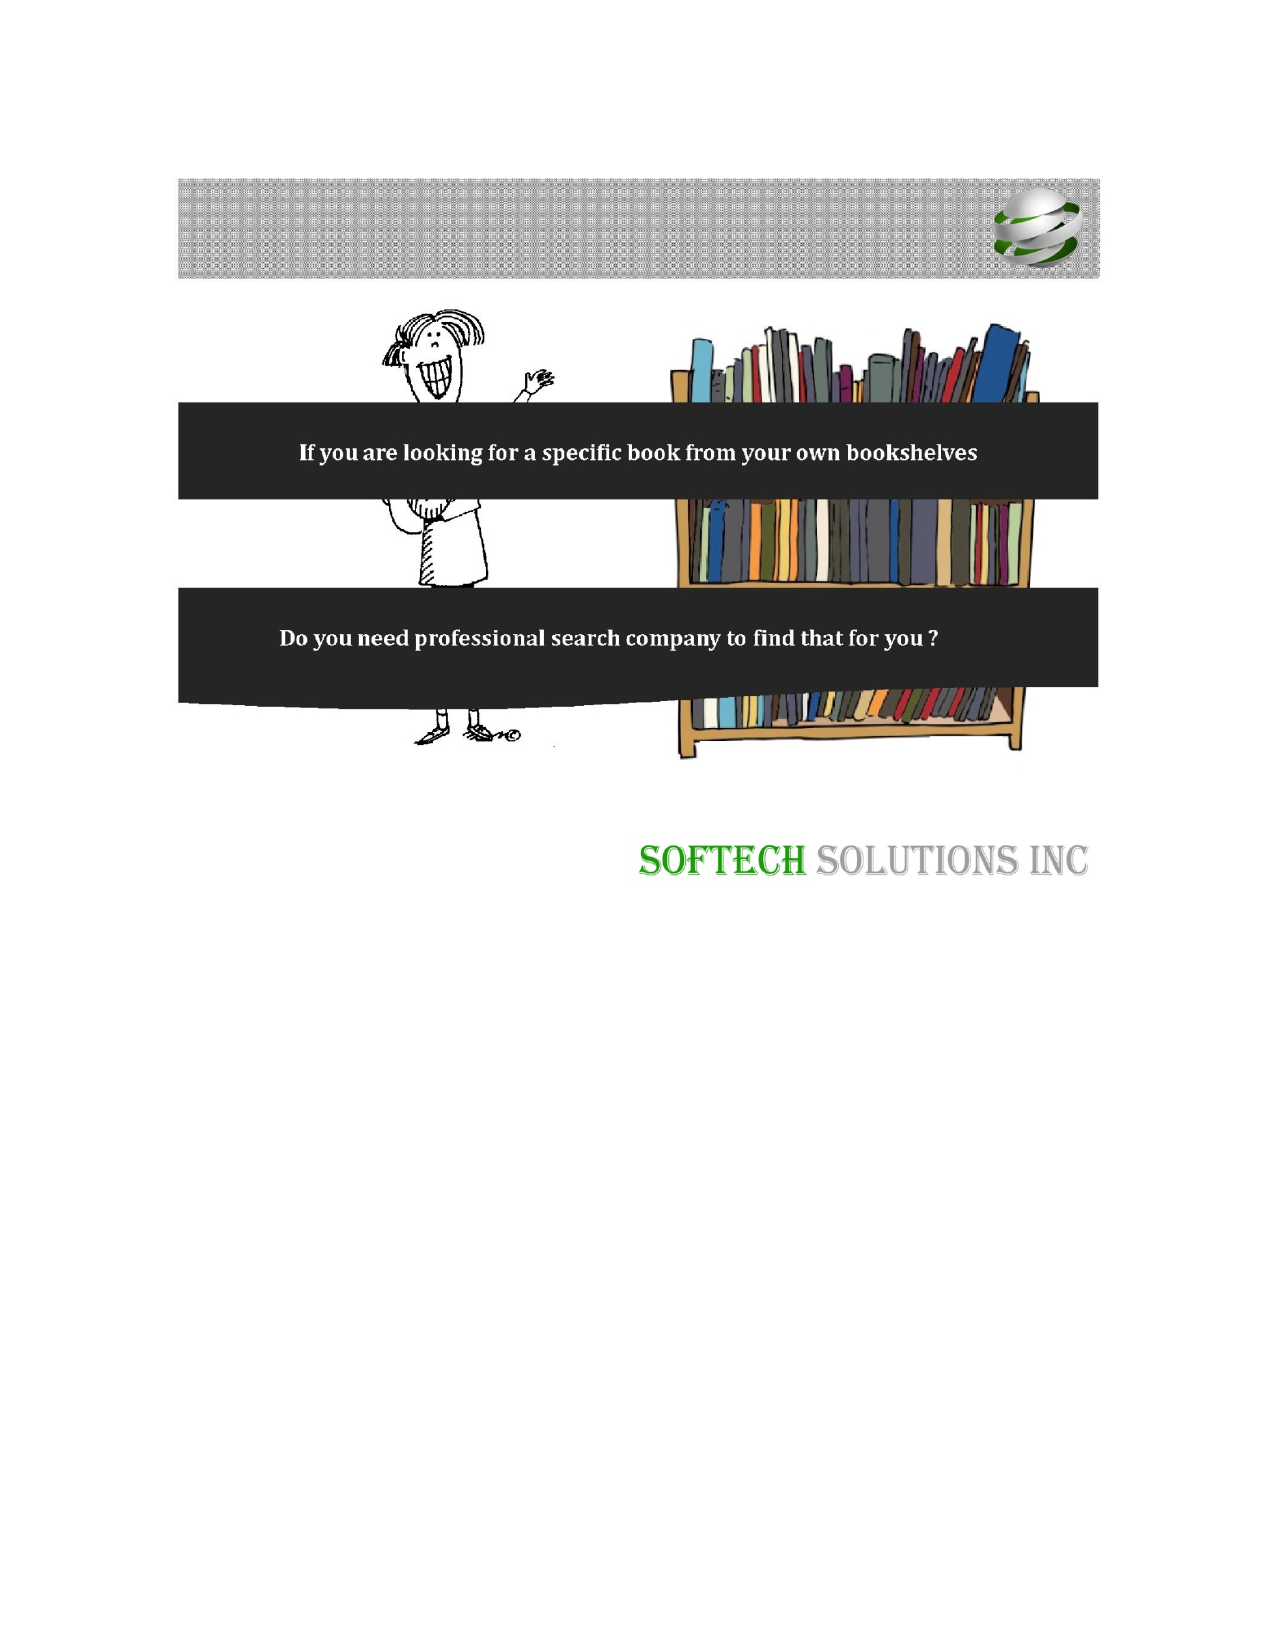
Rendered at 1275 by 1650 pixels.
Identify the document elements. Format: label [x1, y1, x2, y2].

picture [150, 150, 1125, 904]
